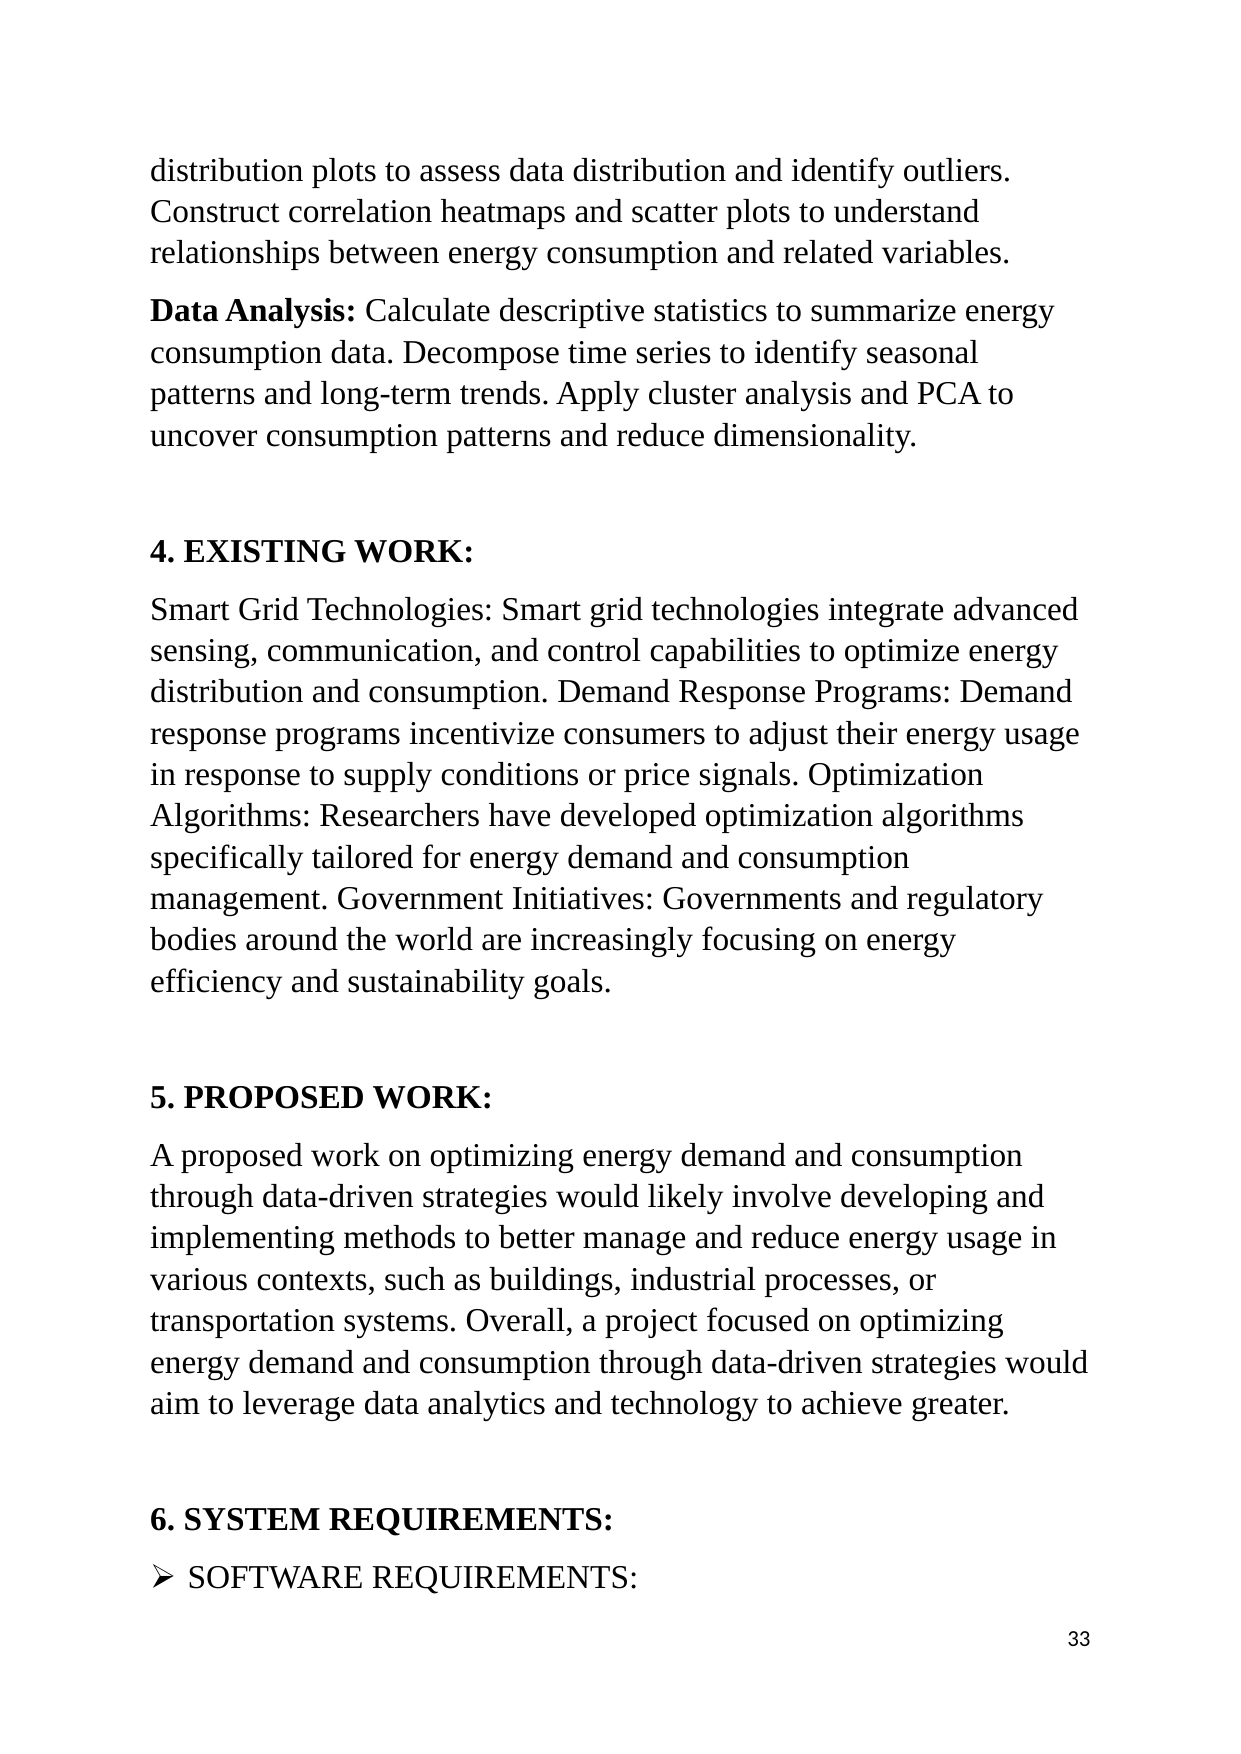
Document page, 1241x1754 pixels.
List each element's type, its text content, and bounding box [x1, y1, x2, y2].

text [150, 150, 1090, 271]
text 6. SYSTEM REQUIREMENTS: [150, 1499, 1090, 1538]
text Smart Grid Technologies: Smart grid technologies integrate advanced sensing, communication, and control capabilities to optimize energy distribution and consumption. Demand Response Programs: Demand response programs incentivize consumers to adjust their energy usage in response to supply conditions or price signals. Optimization Algorithms: Researchers have developed optimization algorithms specifically tailored for energy demand and consumption management. Government Initiatives: Governments and regulatory bodies around the world are increasingly focusing on energy efficiency and sustainability goals. [150, 589, 1090, 999]
text A proposed work on optimizing energy demand and consumption through data-driven strategies would likely involve developing and implementing methods to better manage and reduce energy usage in various contexts, such as buildings, industrial processes, or transportation systems. Overall, a project focused on optimizing energy demand and consumption through data-driven strategies would aim to leverage data analytics and technology to achieve greater. [150, 1135, 1090, 1422]
text 4. EXISTING WORK: [150, 531, 1090, 569]
text 5. PROPOSED WORK: [150, 1077, 1090, 1115]
text Data Analysis: Calculate descriptive statistics to summarize energy consumption data. Decompose time series to identify seasonal patterns and long-term trends. Apply cluster analysis and PCA to uncover consumption patterns and reduce dimensionality. [150, 291, 1090, 453]
list SOFTWARE REQUIREMENTS: [150, 1557, 1090, 1596]
